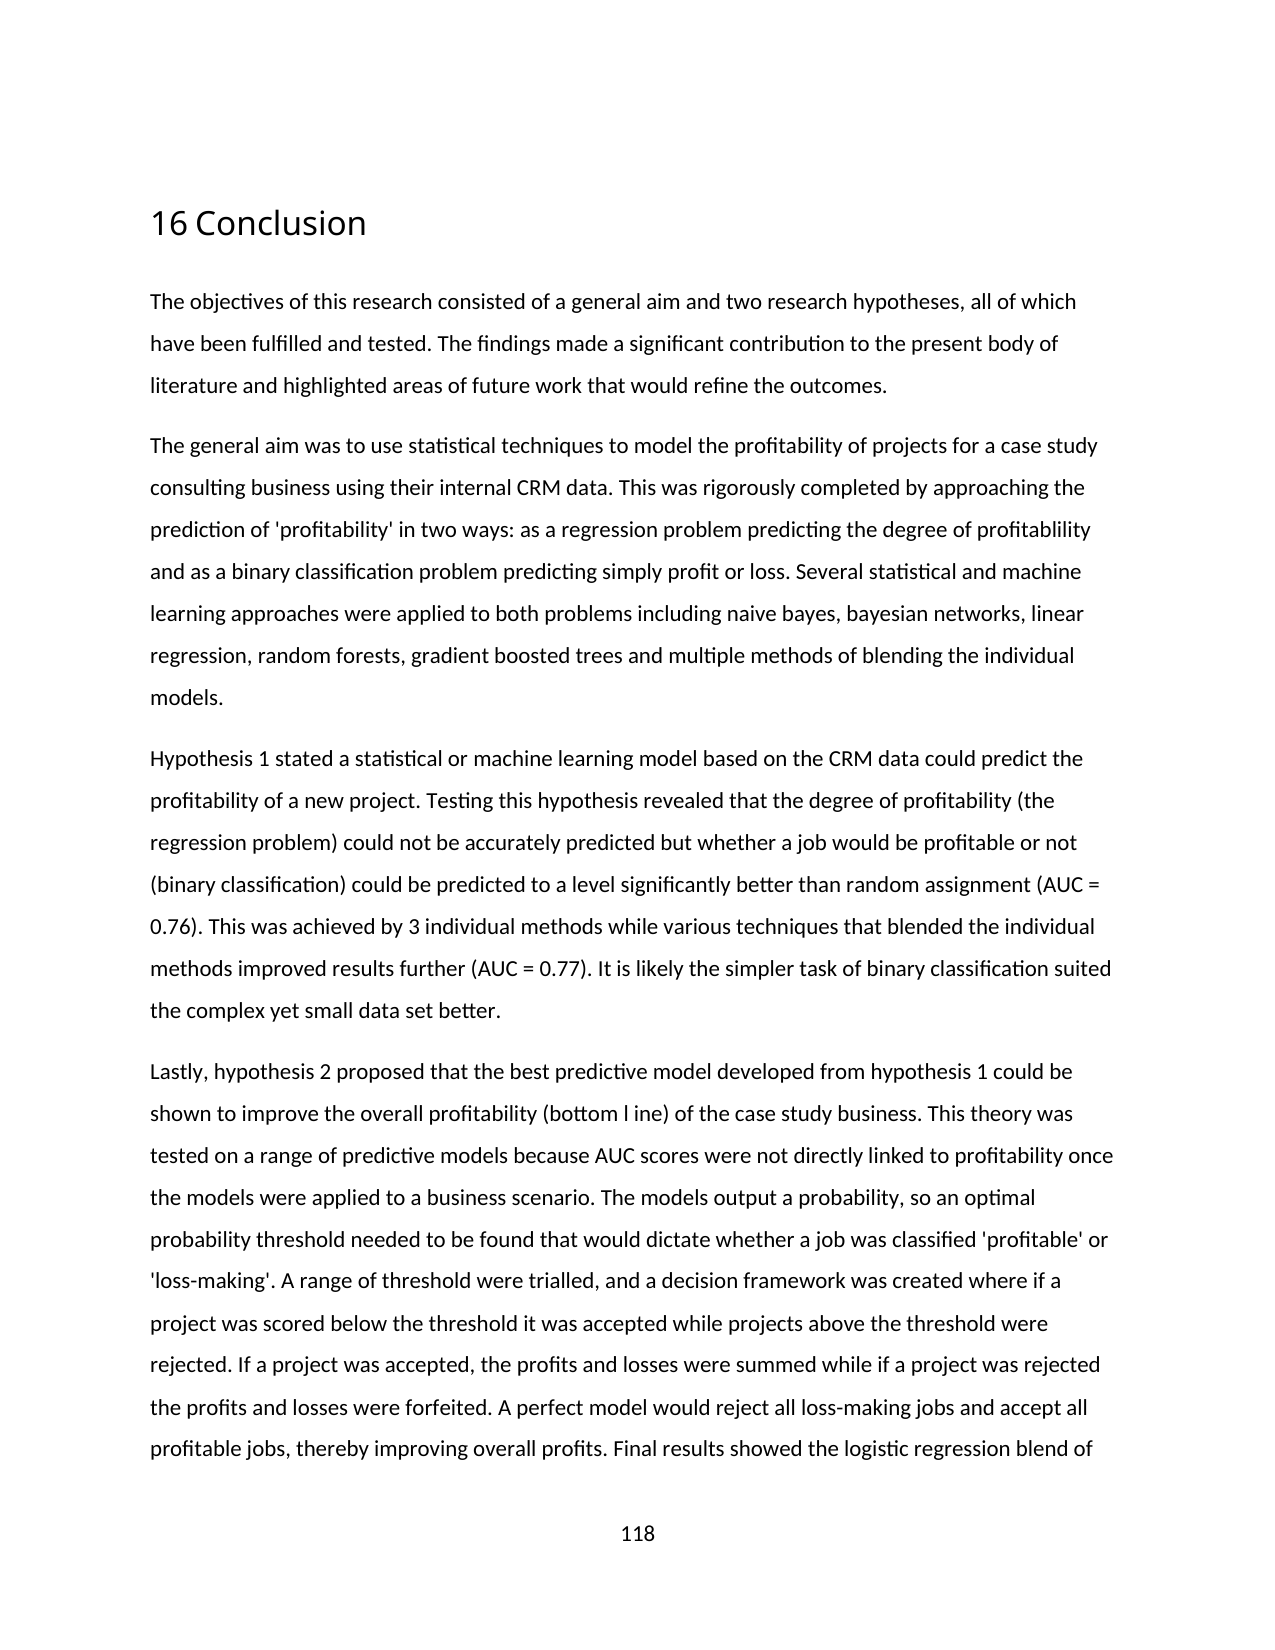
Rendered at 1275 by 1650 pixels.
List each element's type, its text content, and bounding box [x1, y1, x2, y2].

text The general aim was to use statistical techniques to model the profitability of projects for a case study consulting business using their internal CRM data. This was rigorously completed by approaching the prediction of 'profitability' in two ways: as a regression problem predicting the degree of profitablility and as a binary classification problem predicting simply profit or loss. Several statistical and machine learning approaches were applied to both problems including naive bayes, bayesian networks, linear regression, random forests, gradient boosted trees and multiple methods of blending the individual models. [150, 432, 1125, 711]
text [150, 1057, 1125, 1463]
subtitle Conclusion [150, 200, 1125, 245]
text Hypothesis 1 stated a statistical or machine learning model based on the CRM data could predict the profitability of a new project. Testing this hypothesis revealed that the degree of profitability (the regression problem) could not be accurately predicted but whether a job would be profitable or not (binary classification) could be predicted to a level significantly better than random assignment (AUC = 0.76). This was achieved by 3 individual methods while various techniques that blended the individual methods improved results further (AUC = 0.77). It is likely the simpler task of binary classification suited the complex yet small data set better. [150, 744, 1125, 1024]
text The objectives of this research consisted of a general aim and two research hypotheses, all of which have been fulfilled and tested. The findings made a significant contribution to the present body of literature and highlighted areas of future work that would refine the outcomes. [150, 287, 1125, 399]
